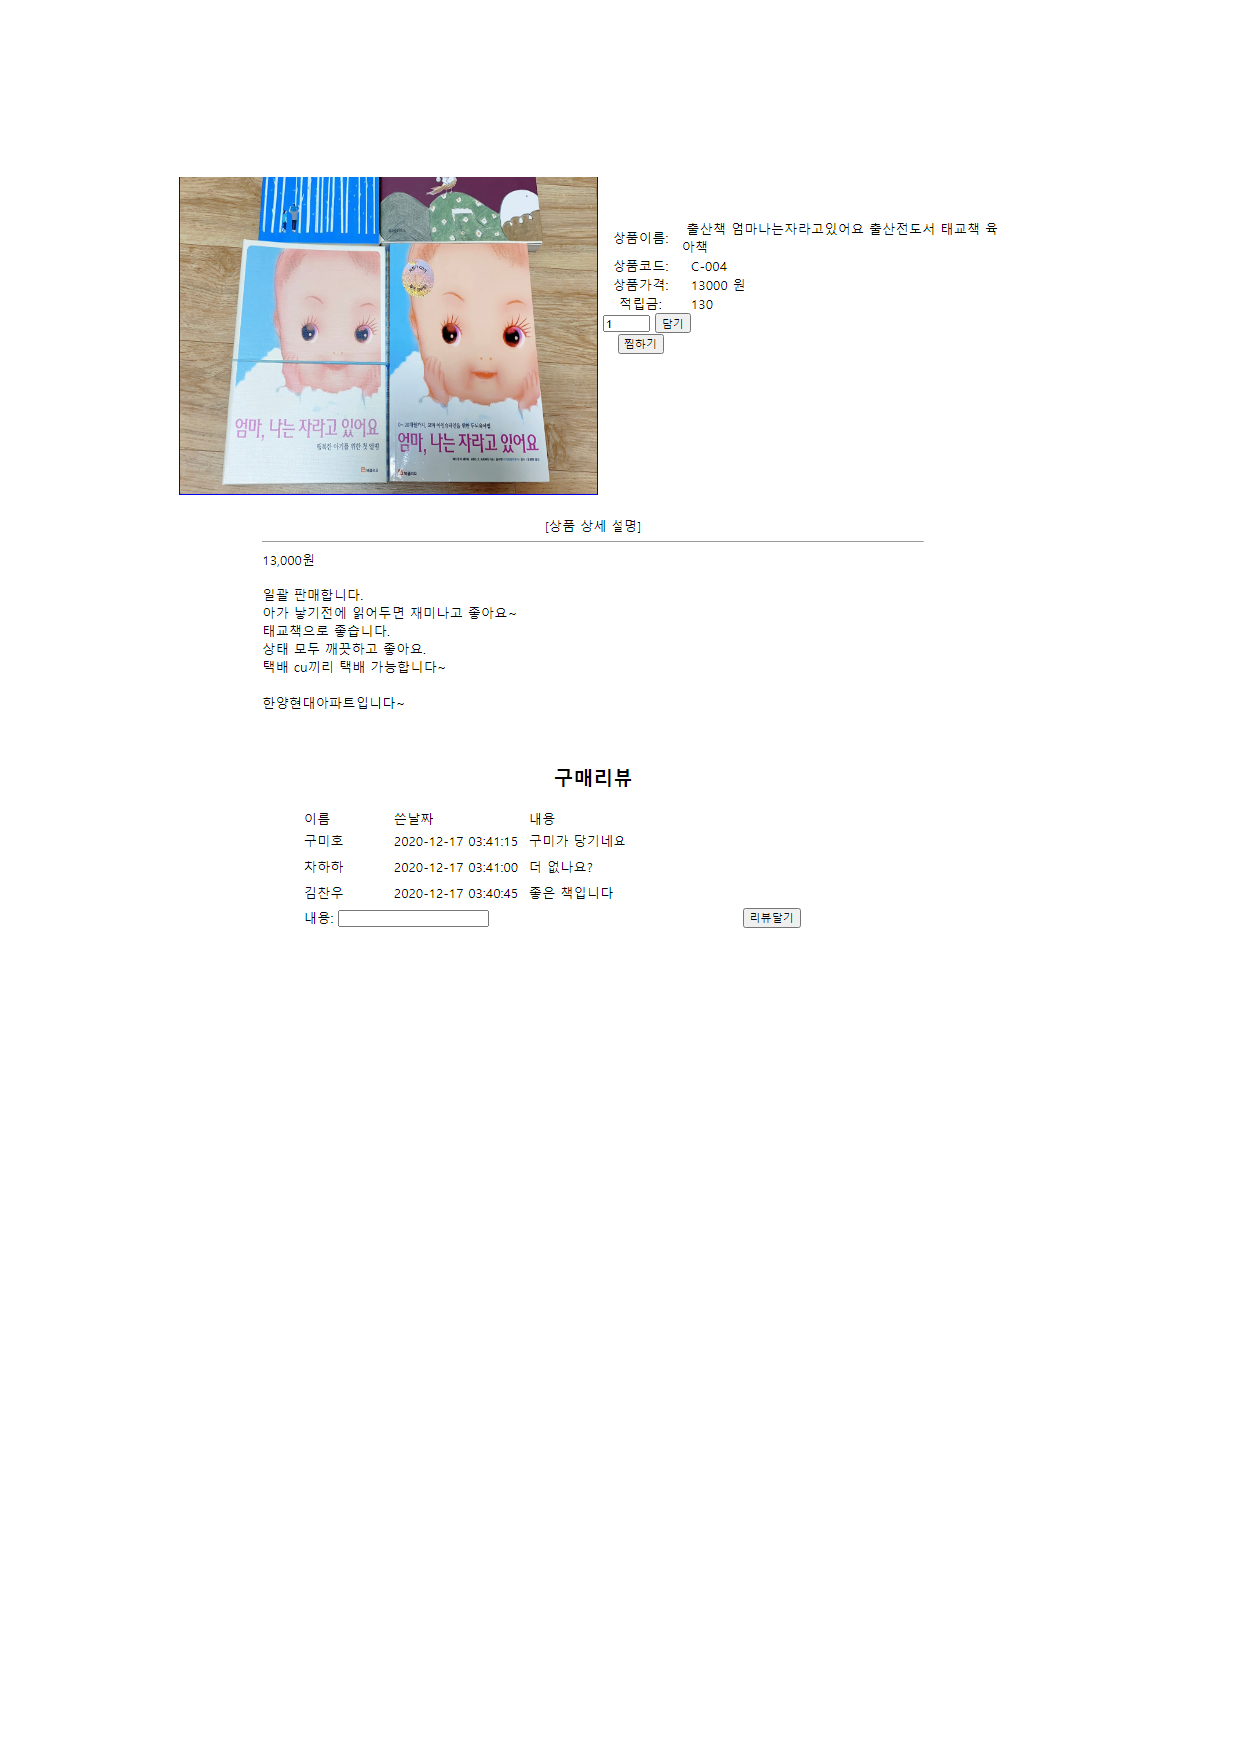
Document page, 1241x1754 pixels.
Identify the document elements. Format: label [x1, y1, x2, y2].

picture [150, 177, 1091, 965]
